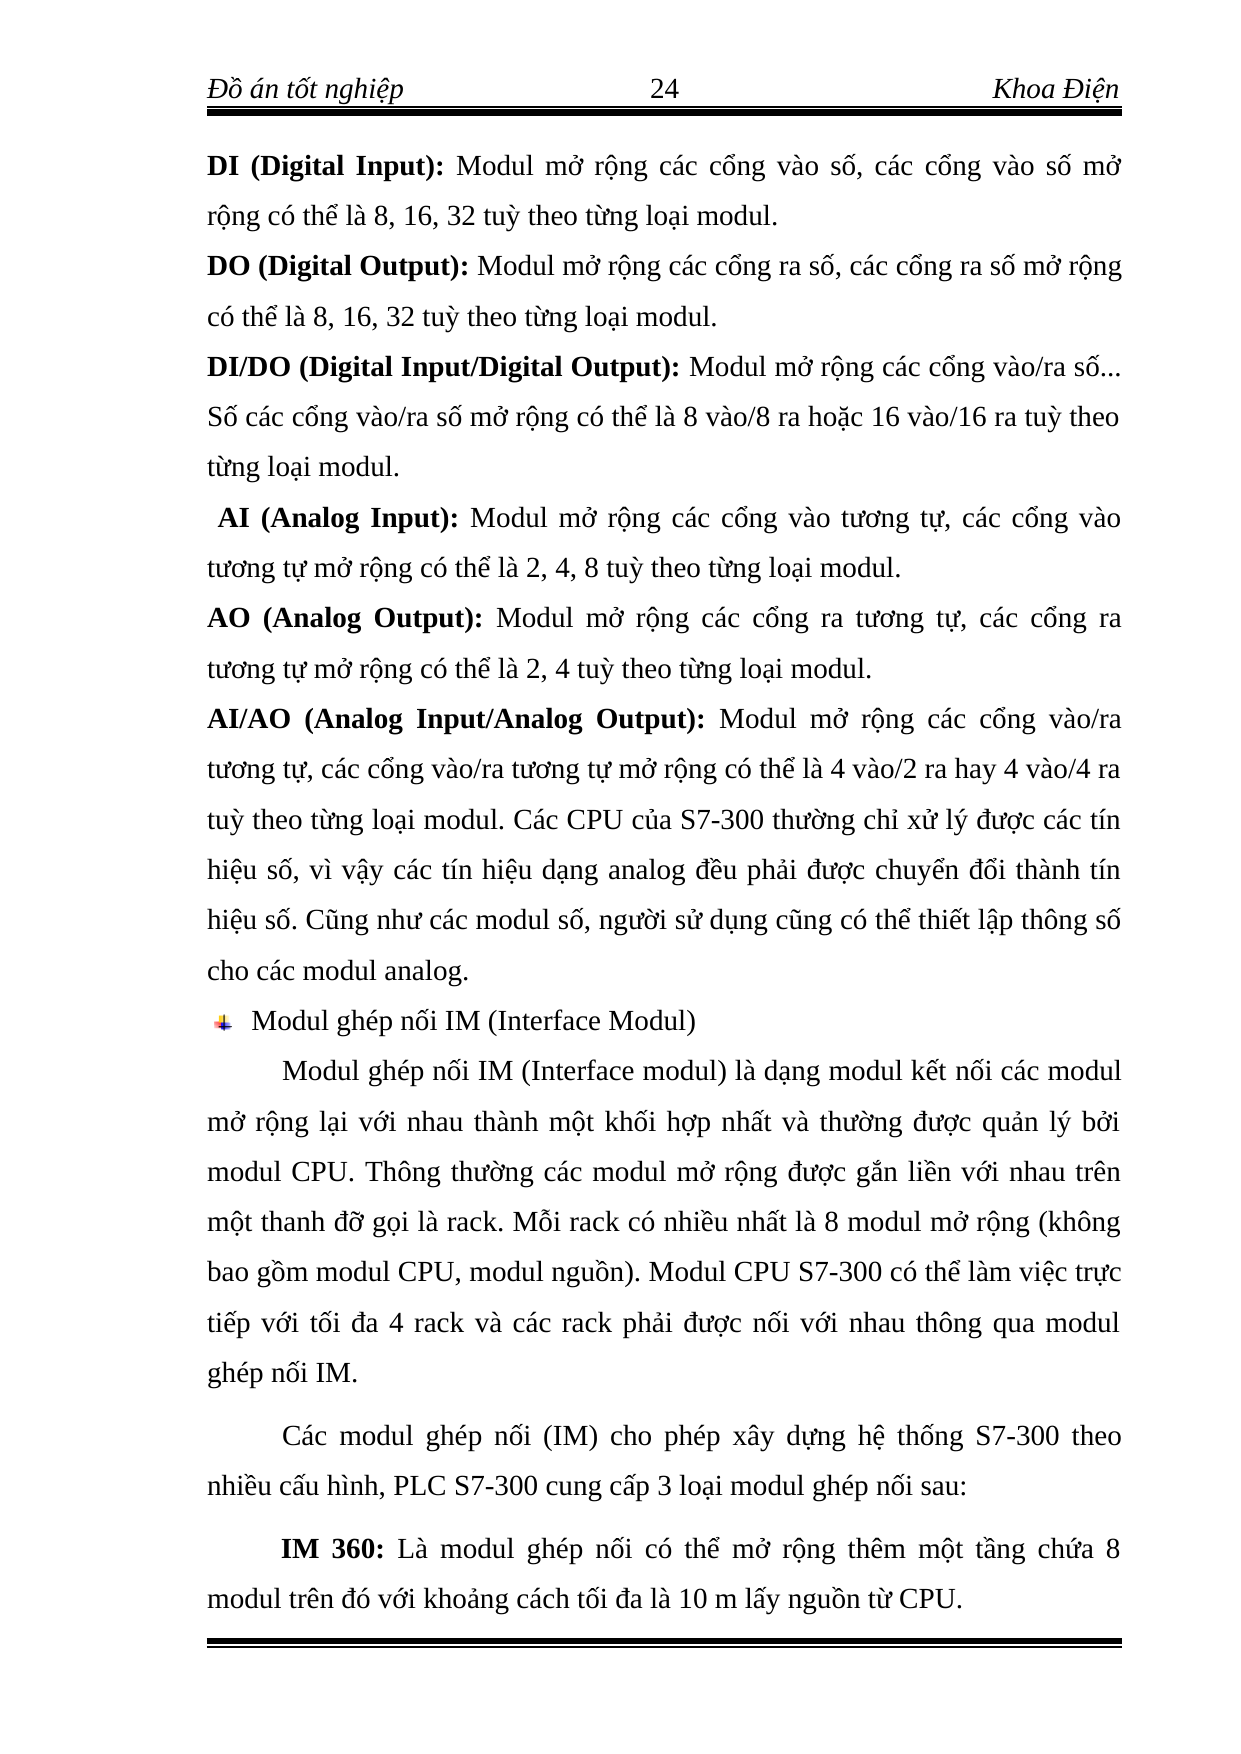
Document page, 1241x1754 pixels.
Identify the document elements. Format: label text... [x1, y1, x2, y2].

list DI/DO (Digital Input/Digital Output): Modul mở rộng các cổng vào/ra số... Số các cổng vào/ra số mở rộng có thể là 8 vào/8 ra hoặc 16 vào/16 ra tuỳ theo từng loại modul. [207, 349, 1122, 483]
list DI (Digital Input): Modul mở rộng các cổng vào số, các cổng vào số mở rộng có thể là 8, 16, 32 tuỳ theo từng loại modul. [207, 148, 1122, 232]
text Các modul ghép nối (IM) cho phép xây dựng hệ thống S7-300 theo nhiều cấu hình, PLC S7-300 cung cấp 3 loại modul ghép nối sau: [207, 1418, 1122, 1502]
list AI (Analog Input): Modul mở rộng các cổng vào tương tự, các cổng vào tương tự mở rộng có thể là 2, 4, 8 tuỳ theo từng loại modul. [207, 500, 1122, 584]
text Modul ghép nối IM (Interface modul) là dạng modul kết nối các modul mở rộng lại với nhau thành một khối hợp nhất và thường được quản lý bởi modul CPU. Thông thường các modul mở rộng được gắn liền với nhau trên một thanh đỡ gọi là rack. Mỗi rack có nhiều nhất là 8 modul mở rộng (không bao gồm modul CPU, modul nguồn). Modul CPU S7-300 có thể làm việc trực tiếp với tối đa 4 rack và các rack phải được nối với nhau thông qua modul ghép nối IM. [207, 1053, 1122, 1389]
list AO (Analog Output): Modul mở rộng các cổng ra tương tự, các cổng ra tương tự mở rộng có thể là 2, 4 tuỳ theo từng loại modul. [207, 601, 1122, 684]
text IM 360: Là modul ghép nối có thể mở rộng thêm một tầng chứa 8 modul trên đó với khoảng cách tối đa là 10 m lấy nguồn từ CPU. [207, 1531, 1122, 1615]
picture [214, 1013, 232, 1031]
list Modul ghép nối IM (Interface Modul) [214, 1003, 1122, 1037]
list DO (Digital Output): Modul mở rộng các cổng ra số, các cổng ra số mở rộng có thể là 8, 16, 32 tuỳ theo từng loại modul. [207, 248, 1122, 332]
list AI/AO (Analog Input/Analog Output): Modul mở rộng các cổng vào/ra tương tự, các cổng vào/ra tương tự mở rộng có thể là 4 vào/2 ra hay 4 vào/4 ra tuỳ theo từng loại modul. Các CPU của S7-300 thường chỉ xử lý được các tín hiệu số, vì vậy các tín hiệu dạng analog đều phải được chuyển đổi thành tín hiệu số. Cũng như các modul số, người sử dụng cũng có thể thiết lập thông số cho các modul analog. [207, 701, 1122, 986]
